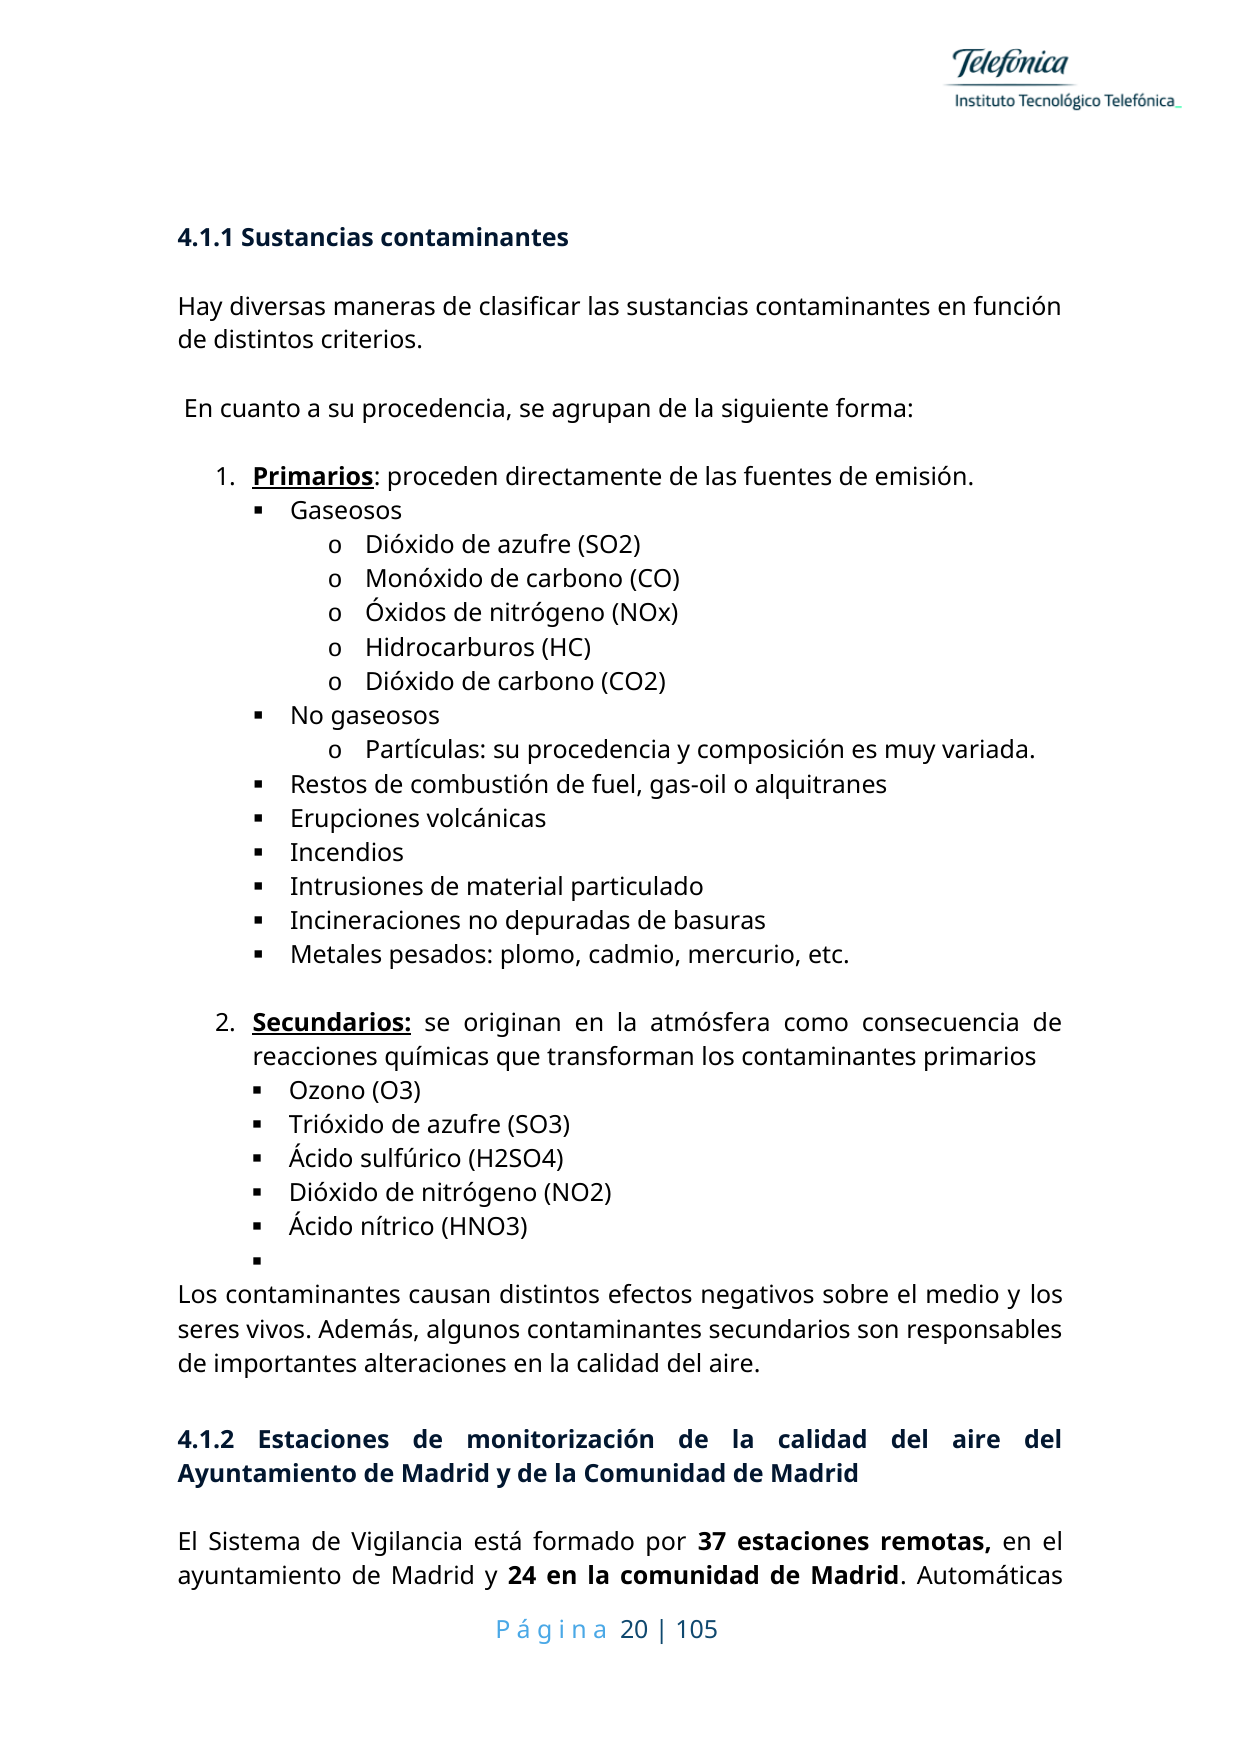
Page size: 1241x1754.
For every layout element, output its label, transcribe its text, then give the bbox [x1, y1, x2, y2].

list Ácido nítrico (HNO3) [251, 1209, 1063, 1243]
text Los contaminantes causan distintos efectos negativos sobre el medio y los seres vivos. Además, algunos contaminantes secundarios son responsables de importantes alteraciones en la calidad del aire. [177, 1277, 1063, 1379]
subtitle 4.1.2 Estaciones de monitorización de la calidad del aire del Ayuntamiento de Madrid y de la Comunidad de Madrid [177, 1422, 1063, 1490]
list Metales pesados: plomo, cadmio, mercurio, etc. [252, 937, 1063, 971]
list Secundarios: se originan en la atmósfera como consecuencia de reacciones químicas que transforman los contaminantes primarios [215, 1005, 1063, 1073]
picture [892, 21, 1215, 128]
text En cuanto a su procedencia, se agrupan de la siguiente forma: [177, 390, 1063, 424]
list Óxidos de nitrógeno (NOx) [327, 595, 1063, 629]
list Ozono (O3) [251, 1073, 1063, 1107]
list Trióxido de azufre (SO3) [251, 1107, 1063, 1141]
list Restos de combustión de fuel, gas-oil o alquitranes [252, 766, 1063, 800]
list Incineraciones no depuradas de basuras [252, 902, 1063, 937]
list Dióxido de azufre (SO2) [327, 527, 1063, 561]
list Monóxido de carbono (CO) [327, 561, 1063, 595]
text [177, 1524, 1063, 1592]
list Gaseosos [252, 492, 1063, 527]
list Dióxido de nitrógeno (NO2) [251, 1175, 1063, 1209]
list Dióxido de carbono (CO2) [327, 664, 1063, 698]
list Ácido sulfúrico (H2SO4) [251, 1141, 1063, 1175]
list Incendios [252, 834, 1063, 868]
list Hidrocarburos (HC) [327, 629, 1063, 664]
list Partículas: su procedencia y composición es muy variada. [327, 732, 1063, 766]
list Intrusiones de material particulado [252, 868, 1063, 902]
list No gaseosos [252, 698, 1063, 732]
subtitle 4.1.1 Sustancias contaminantes [177, 220, 1063, 254]
list Erupciones volcánicas [252, 800, 1063, 834]
list Primarios: proceden directamente de las fuentes de emisión. [215, 458, 1063, 492]
text Hay diversas maneras de clasificar las sustancias contaminantes en función de distintos criterios. [177, 288, 1063, 356]
